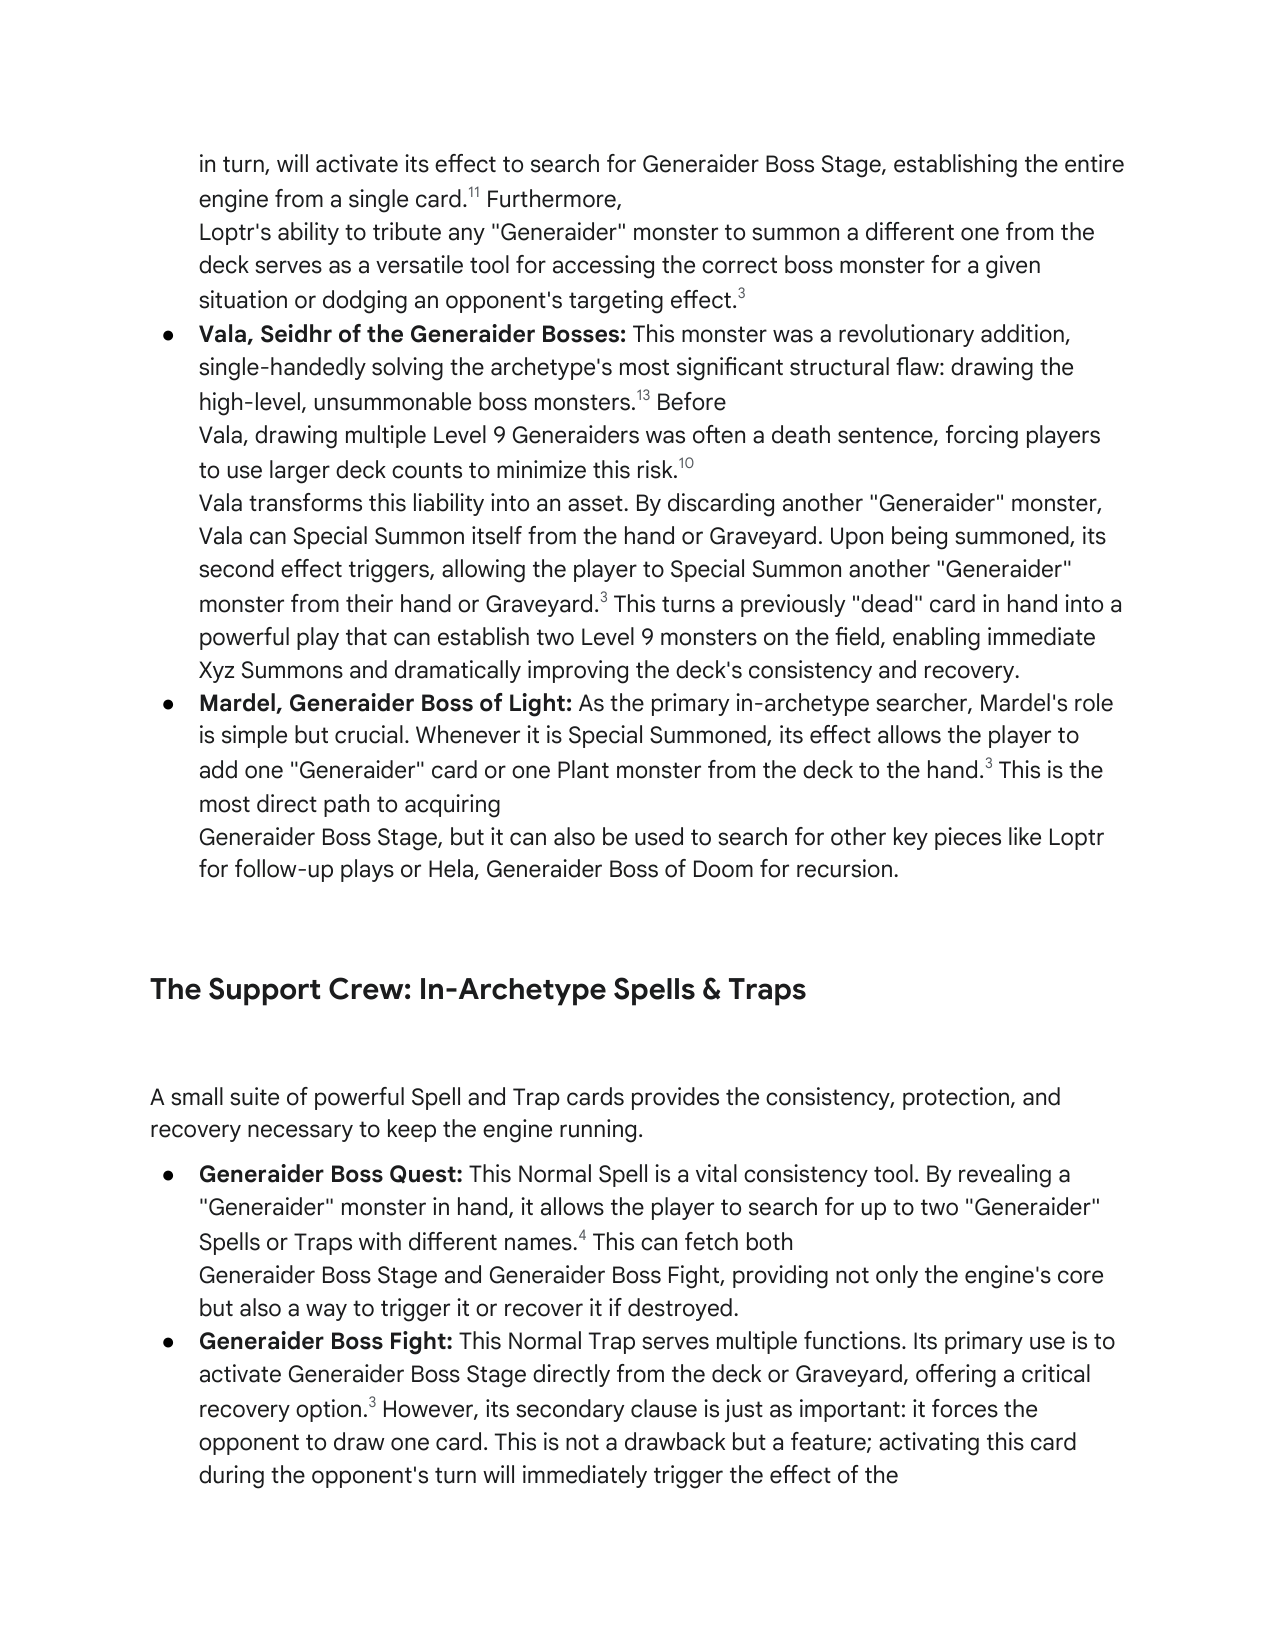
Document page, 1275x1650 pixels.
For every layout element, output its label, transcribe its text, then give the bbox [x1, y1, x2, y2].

list Generaider Boss Quest: This Normal Spell is a vital consistency tool. By revealing a "Generaider" monster in hand, it allows the player to search for up to two "Generaider" Spells or Traps with different names.4 This can fetch both Generaider Boss Stage and Generaider Boss Fight, providing not only the engine's core but also a way to trigger it or recover it if destroyed. [161, 1161, 1125, 1323]
subtitle The Support Crew: In-Archetype Spells & Traps [150, 971, 1125, 1007]
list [161, 1327, 1125, 1490]
list Mardel, Generaider Boss of Light: As the primary in-archetype searcher, Mardel's role is simple but crucial. Whenever it is Special Summoned, its effect allows the player to add one "Generaider" card or one Plant monster from the deck to the hand.3 This is the most direct path to acquiring Generaider Boss Stage, but it can also be used to search for other key pieces like Loptr for follow-up plays or Hela, Generaider Boss of Doom for recursion. [161, 689, 1125, 884]
text A small suite of powerful Spell and Trap cards provides the consistency, protection, and recovery necessary to keep the engine running. [150, 1083, 1125, 1144]
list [161, 150, 1125, 316]
list Vala, Seidhr of the Generaider Bosses: This monster was a revolutionary addition, single-handedly solving the archetype's most significant structural flaw: drawing the high-level, unsummonable boss monsters.13 Before Vala, drawing multiple Level 9 Generaiders was often a death sentence, forcing players to use larger deck counts to minimize this risk.10 Vala transforms this liability into an asset. By discarding another "Generaider" monster, Vala can Special Summon itself from the hand or Graveyard. Upon being summoned, its second effect triggers, allowing the player to Special Summon another "Generaider" monster from their hand or Graveyard.3 This turns a previously "dead" card in hand into a powerful play that can establish two Level 9 monsters on the field, enabling immediate Xyz Summons and dramatically improving the deck's consistency and recovery. [161, 320, 1125, 685]
